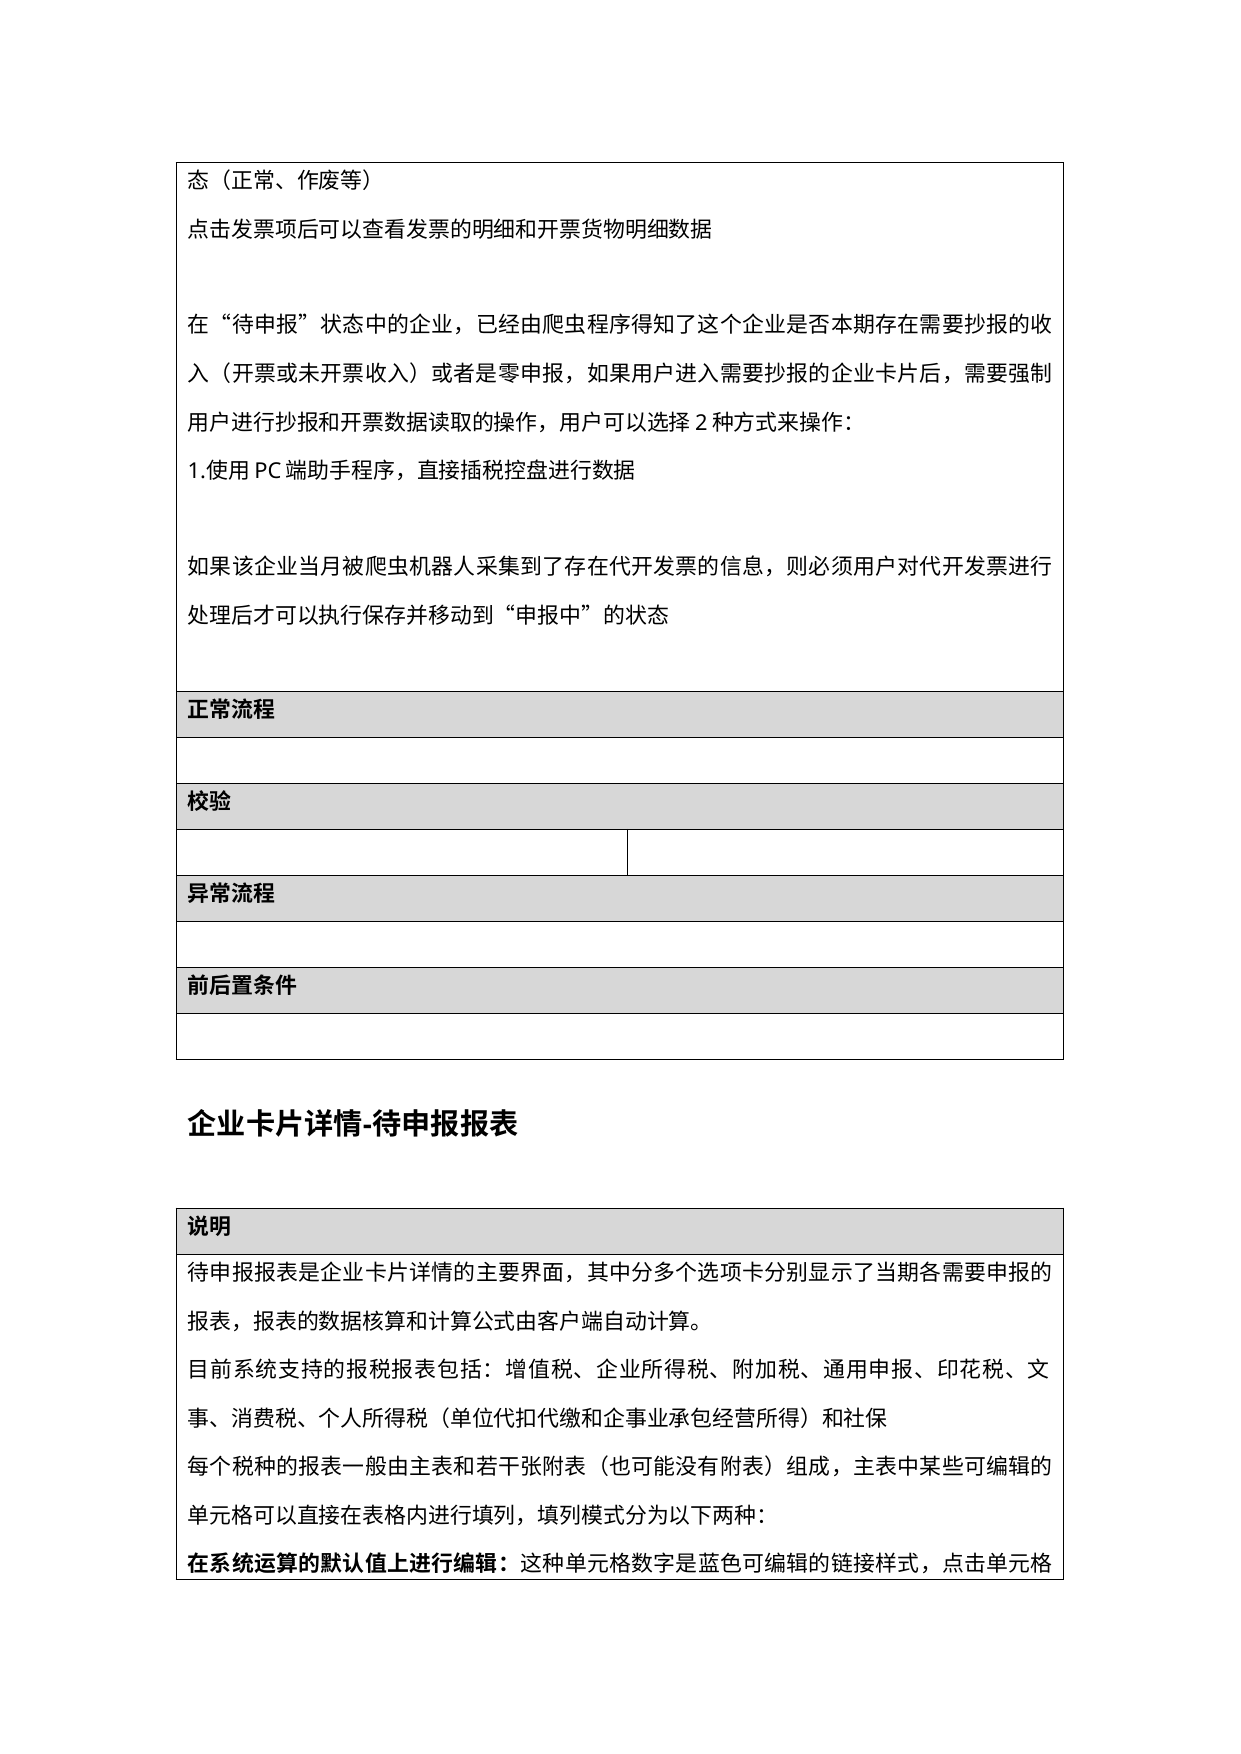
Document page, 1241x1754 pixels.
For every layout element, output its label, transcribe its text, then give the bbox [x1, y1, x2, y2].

table_cell 校验 [177, 784, 1063, 829]
table_cell 正常流程 [177, 692, 1063, 737]
table_cell [177, 738, 1063, 783]
table_cell [628, 830, 1063, 875]
table_cell 前后置条件 [177, 968, 1063, 1013]
subtitle 企业卡片详情-待申报报表 [187, 1089, 1053, 1154]
table_cell [177, 830, 627, 875]
table_cell 异常流程 [177, 876, 1063, 921]
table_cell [177, 163, 1063, 691]
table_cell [177, 1255, 1063, 1578]
table_header 说明 [177, 1209, 1063, 1254]
table_cell [177, 1014, 1063, 1059]
table_cell [177, 922, 1063, 967]
